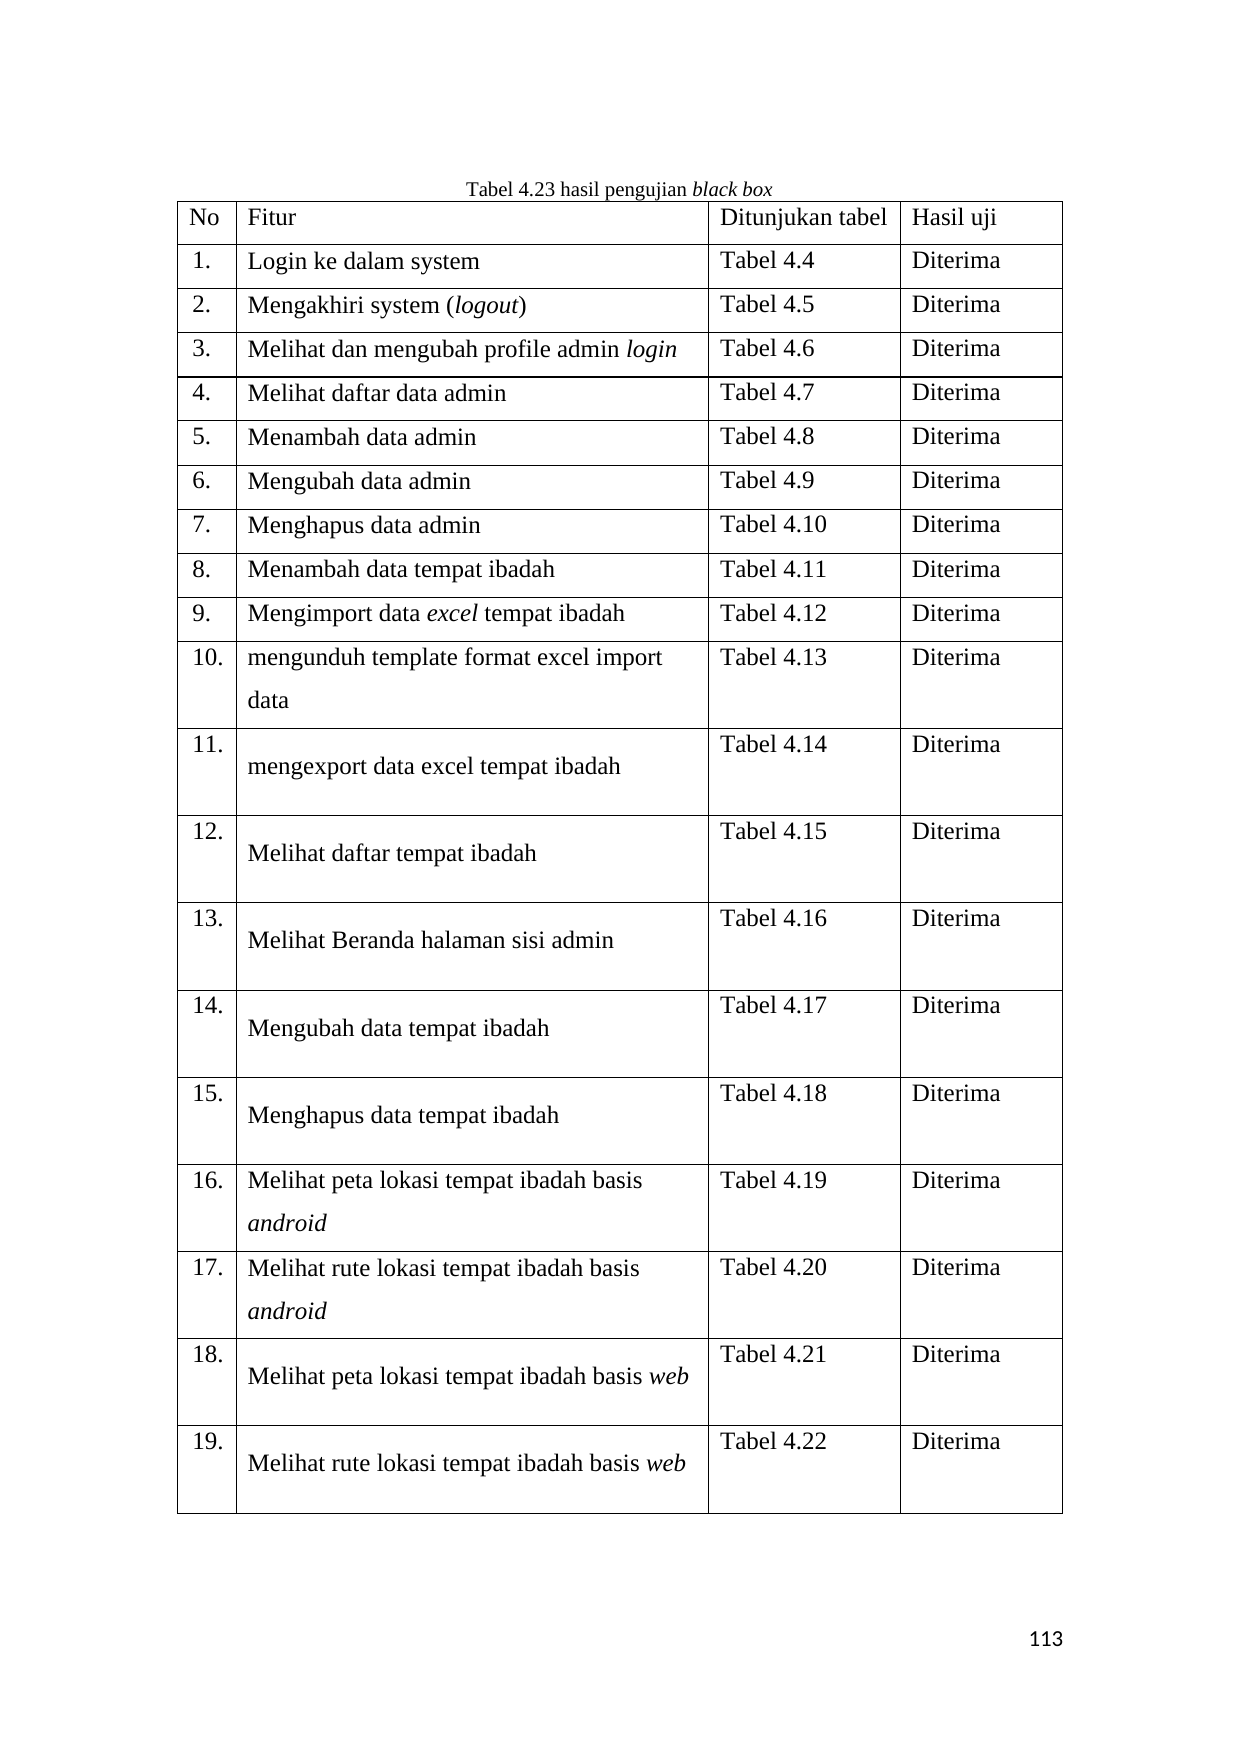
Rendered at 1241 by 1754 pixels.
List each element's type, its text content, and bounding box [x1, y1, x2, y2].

table_cell Melihat peta lokasi tempat ibadah basis web [237, 1339, 708, 1425]
table_cell Tabel 4.22 [709, 1426, 900, 1513]
table_cell Melihat Beranda halaman sisi admin [237, 903, 708, 989]
table_cell [178, 729, 236, 815]
table_cell Diterima [901, 729, 1062, 815]
table_cell Diterima [901, 333, 1062, 376]
table_cell [178, 903, 236, 989]
table_cell Menghapus data admin [237, 510, 708, 553]
table_cell Diterima [901, 421, 1062, 464]
table_cell Tabel 4.18 [709, 1078, 900, 1164]
table_cell Melihat daftar tempat ibadah [237, 816, 708, 902]
table_cell [178, 598, 236, 641]
table_cell [178, 1339, 236, 1425]
table_cell Tabel 4.15 [709, 816, 900, 902]
table_cell [178, 991, 236, 1077]
table_cell Diterima [901, 378, 1062, 420]
table_header Fitur [237, 202, 708, 244]
table_cell Diterima [901, 598, 1062, 641]
table_cell Tabel 4.5 [709, 289, 900, 332]
table_header No [178, 202, 236, 244]
table_cell Menambah data tempat ibadah [237, 554, 708, 597]
table_cell [178, 1252, 236, 1338]
table_cell [178, 378, 236, 420]
table_cell Melihat rute lokasi tempat ibadah basis android [237, 1252, 708, 1338]
table_cell [178, 510, 236, 553]
table_cell Menghapus data tempat ibadah [237, 1078, 708, 1164]
table_cell Login ke dalam system [237, 245, 708, 288]
table_cell Tabel 4.21 [709, 1339, 900, 1425]
table_cell Diterima [901, 1165, 1062, 1251]
table_cell [178, 1078, 236, 1164]
table_cell [178, 1165, 236, 1251]
text Tabel 4.23 hasil pengujian black box [177, 177, 1063, 201]
table_cell Mengubah data tempat ibadah [237, 991, 708, 1077]
table_cell Mengakhiri system (logout) [237, 289, 708, 332]
table_cell Tabel 4.9 [709, 466, 900, 508]
table_cell Melihat peta lokasi tempat ibadah basis android [237, 1165, 708, 1251]
table_cell [178, 554, 236, 597]
table_cell [178, 245, 236, 288]
table_header Hasil uji [901, 202, 1062, 244]
table_cell Diterima [901, 554, 1062, 597]
table_cell Diterima [901, 510, 1062, 553]
table_cell [178, 333, 236, 376]
table_cell Tabel 4.13 [709, 642, 900, 728]
table_cell Diterima [901, 642, 1062, 728]
table_cell Diterima [901, 1078, 1062, 1164]
table_cell [178, 466, 236, 508]
table_cell Mengubah data admin [237, 466, 708, 508]
table_cell mengunduh template format excel import data [237, 642, 708, 728]
table_cell Diterima [901, 289, 1062, 332]
table_cell Melihat rute lokasi tempat ibadah basis web [237, 1426, 708, 1513]
table_cell Diterima [901, 1339, 1062, 1425]
table_cell Tabel 4.19 [709, 1165, 900, 1251]
table_cell Diterima [901, 1252, 1062, 1338]
table_cell Tabel 4.6 [709, 333, 900, 376]
table_cell Diterima [901, 903, 1062, 989]
table_cell [178, 289, 236, 332]
table_cell Diterima [901, 466, 1062, 508]
table_cell Menambah data admin [237, 421, 708, 464]
table_cell mengexport data excel tempat ibadah [237, 729, 708, 815]
table_cell [178, 421, 236, 464]
table_cell Tabel 4.17 [709, 991, 900, 1077]
table_cell Tabel 4.8 [709, 421, 900, 464]
table_cell Tabel 4.7 [709, 378, 900, 420]
table_cell Diterima [901, 816, 1062, 902]
table_cell Tabel 4.12 [709, 598, 900, 641]
table_cell [178, 642, 236, 728]
table_cell Tabel 4.4 [709, 245, 900, 288]
table_header Ditunjukan tabel [709, 202, 900, 244]
table_cell Melihat daftar data admin [237, 378, 708, 420]
table_cell [178, 1426, 236, 1513]
table_cell Tabel 4.20 [709, 1252, 900, 1338]
table_cell [178, 816, 236, 902]
table_cell Diterima [901, 991, 1062, 1077]
table_cell Tabel 4.14 [709, 729, 900, 815]
table_cell Mengimport data excel tempat ibadah [237, 598, 708, 641]
table_cell Diterima [901, 1426, 1062, 1513]
table_cell Melihat dan mengubah profile admin login [237, 333, 708, 376]
table_cell Tabel 4.10 [709, 510, 900, 553]
table_cell Tabel 4.16 [709, 903, 900, 989]
table_cell Tabel 4.11 [709, 554, 900, 597]
table_cell Diterima [901, 245, 1062, 288]
